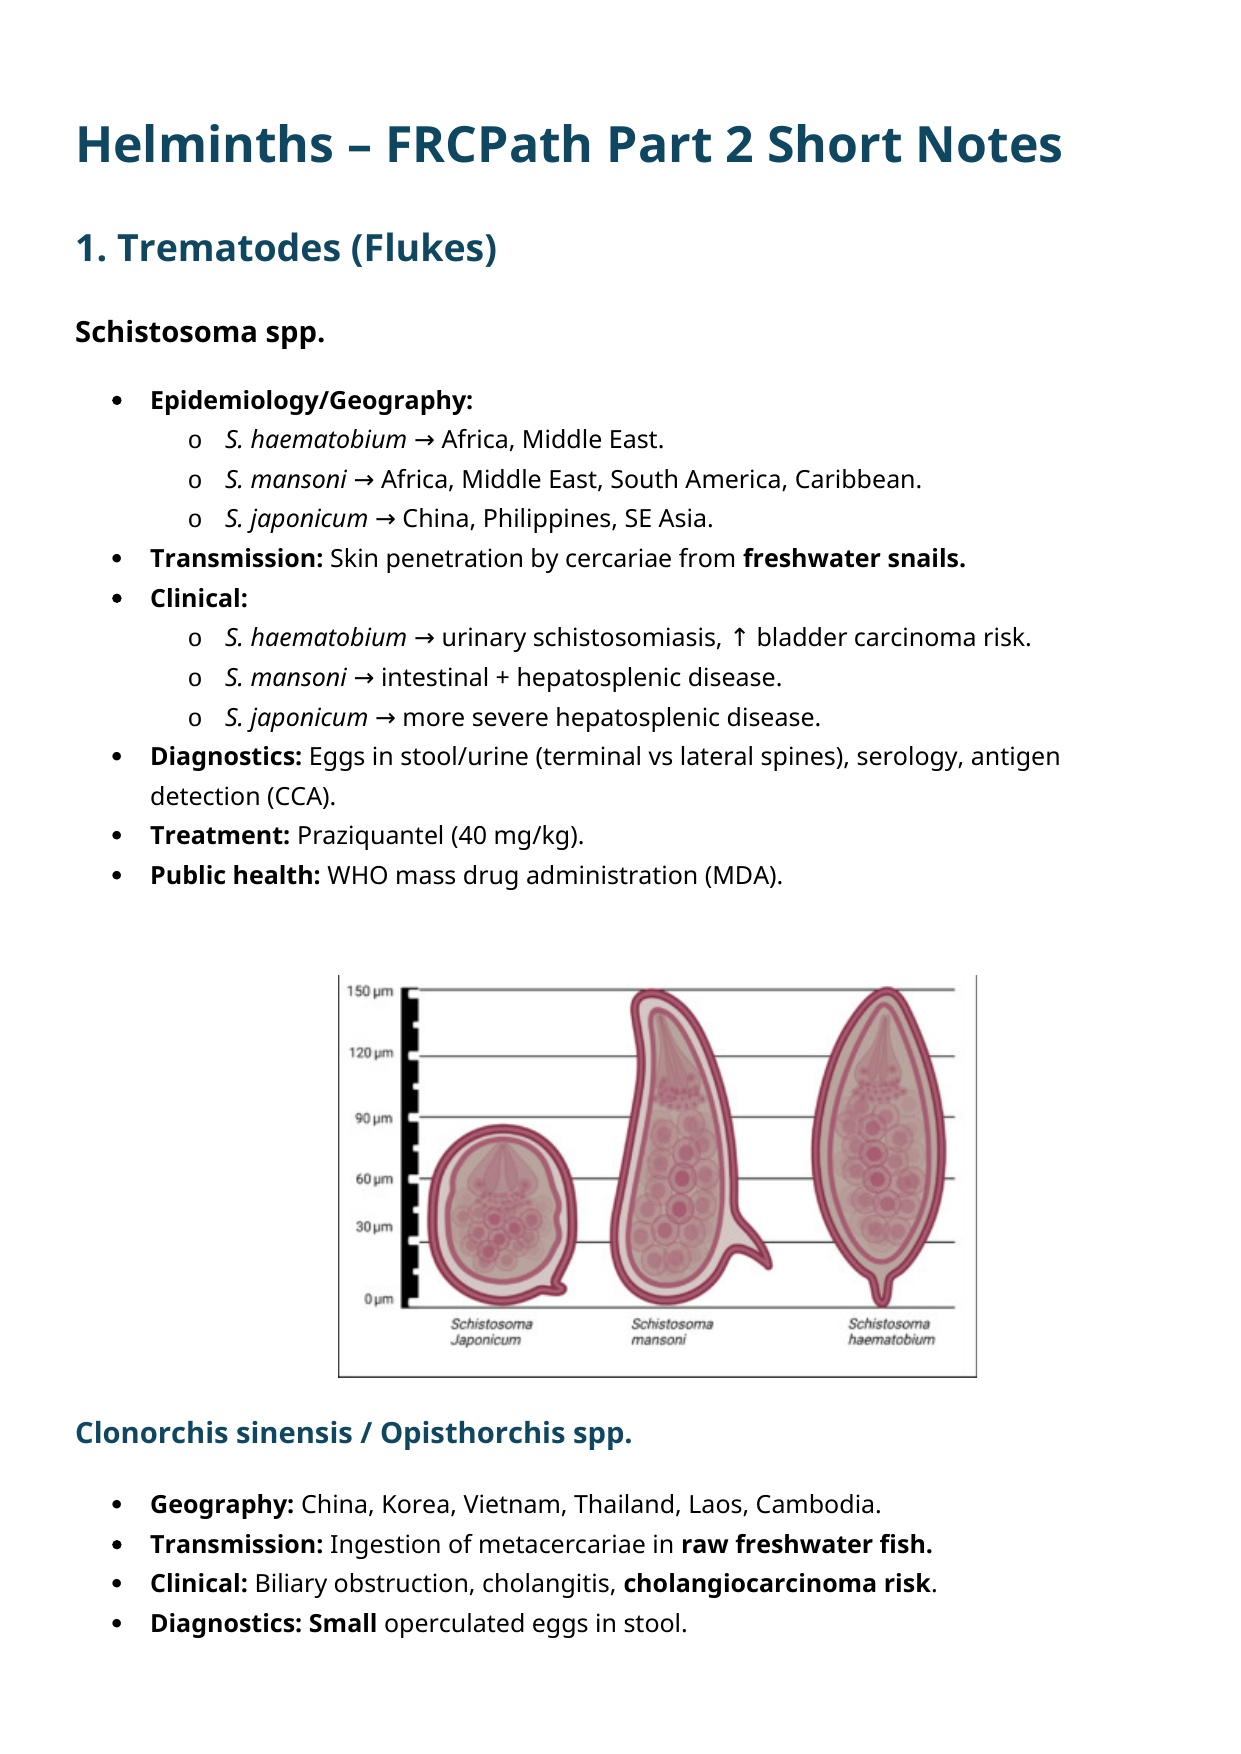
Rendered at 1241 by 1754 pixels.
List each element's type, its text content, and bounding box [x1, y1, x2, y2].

list Transmission: Ingestion of metacercariae in raw freshwater fish. [112, 1527, 1165, 1561]
list S. haematobium → Africa, Middle East. [187, 422, 1165, 456]
subtitle Clonorchis sinensis / Opisthorchis spp. [75, 1412, 1165, 1452]
list S. japonicum → China, Philippines, SE Asia. [187, 501, 1165, 535]
list Treatment: Praziquantel (40 mg/kg). [112, 818, 1165, 852]
text Schistosoma spp. [75, 311, 1165, 351]
list S. haematobium → urinary schistosomiasis, ↑ bladder carcinoma risk. [187, 620, 1165, 654]
list Clinical: Biliary obstruction, cholangitis, cholangiocarcinoma risk. [112, 1566, 1165, 1600]
list Diagnostics: Eggs in stool/urine (terminal vs lateral spines), serology, antigen detection (CCA). [112, 739, 1165, 812]
list Clinical: [112, 580, 1165, 614]
list Public health: WHO mass drug administration (MDA). [112, 857, 1165, 891]
list Diagnostics: Small operculated eggs in stool. [112, 1606, 1165, 1640]
list Transmission: Skin penetration by cercariae from freshwater snails. [112, 541, 1165, 575]
list S. japonicum → more severe hepatosplenic disease. [187, 699, 1165, 733]
list S. mansoni → intestinal + hepatosplenic disease. [187, 659, 1165, 694]
list Geography: China, Korea, Vietnam, Thailand, Laos, Cambodia. [112, 1487, 1165, 1521]
subtitle Helminths – FRCPath Part 2 Short Notes [75, 108, 1165, 177]
list S. mansoni → Africa, Middle East, South America, Caribbean. [187, 461, 1165, 496]
list Epidemiology/Geography: [112, 382, 1165, 416]
subtitle 1. Trematodes (Flukes) [75, 221, 1165, 272]
